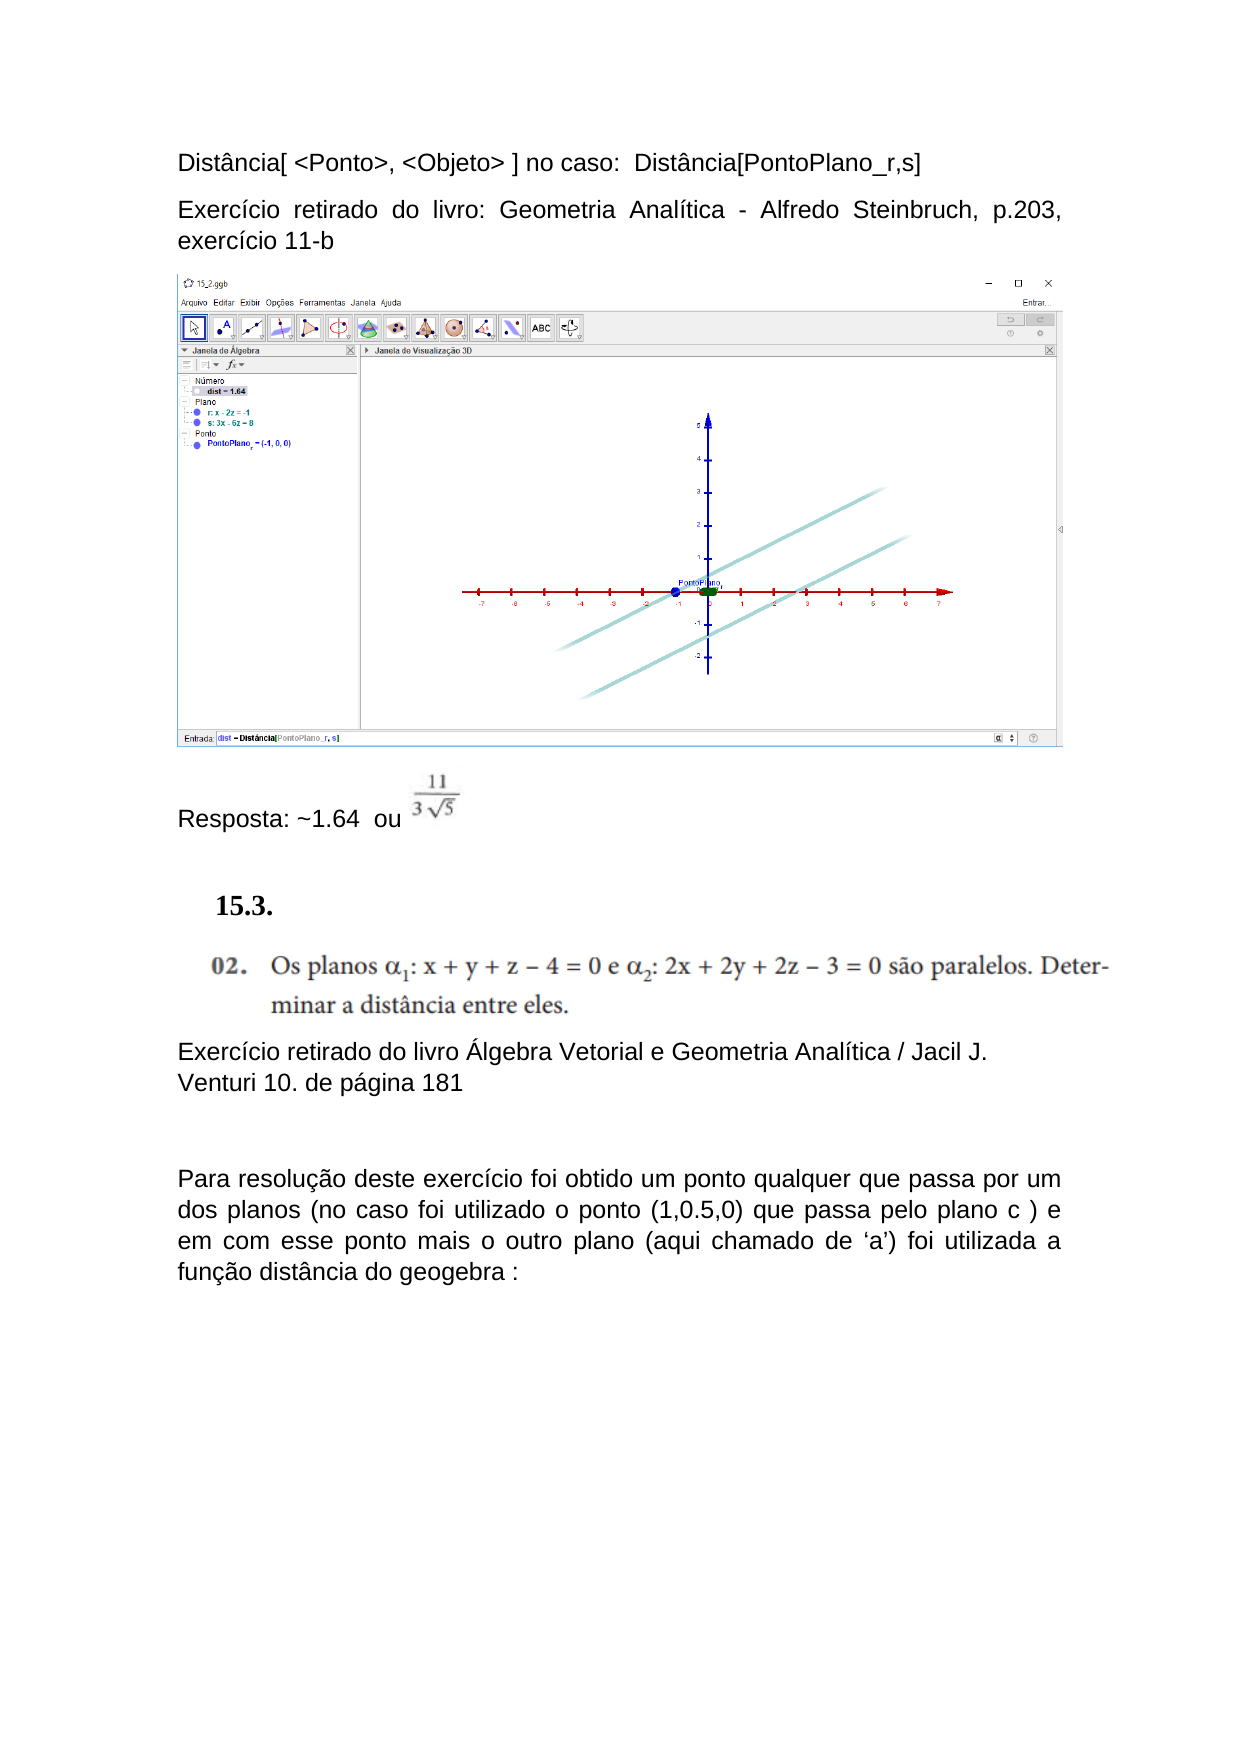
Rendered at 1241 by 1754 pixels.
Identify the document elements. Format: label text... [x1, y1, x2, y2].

text Para resolução deste exercício foi obtido um ponto qualquer que passa por um dos planos (no caso foi utilizado o ponto (1,0.5,0) que passa pelo plano c ) e em com esse ponto mais o outro plano (aqui chamado de ‘a’) foi utilizada a função distância do geogebra : [177, 1164, 1063, 1286]
text Exercício retirado do livro: Geometria Analítica - Alfredo Steinbruch, p.203, exercício 11-b [177, 195, 1063, 255]
picture [177, 941, 1128, 1036]
text Exercício retirado do livro Álgebra Vetorial e Geometria Analítica / Jacil J. Venturi 10. de página 181 [177, 1036, 1063, 1097]
text Distância[ <Ponto>, <Objeto> ] no caso: Distância[PontoPlano_r,s] [177, 148, 1063, 176]
text Resposta: ~1.64 ou [177, 765, 1063, 833]
picture [177, 274, 1063, 747]
